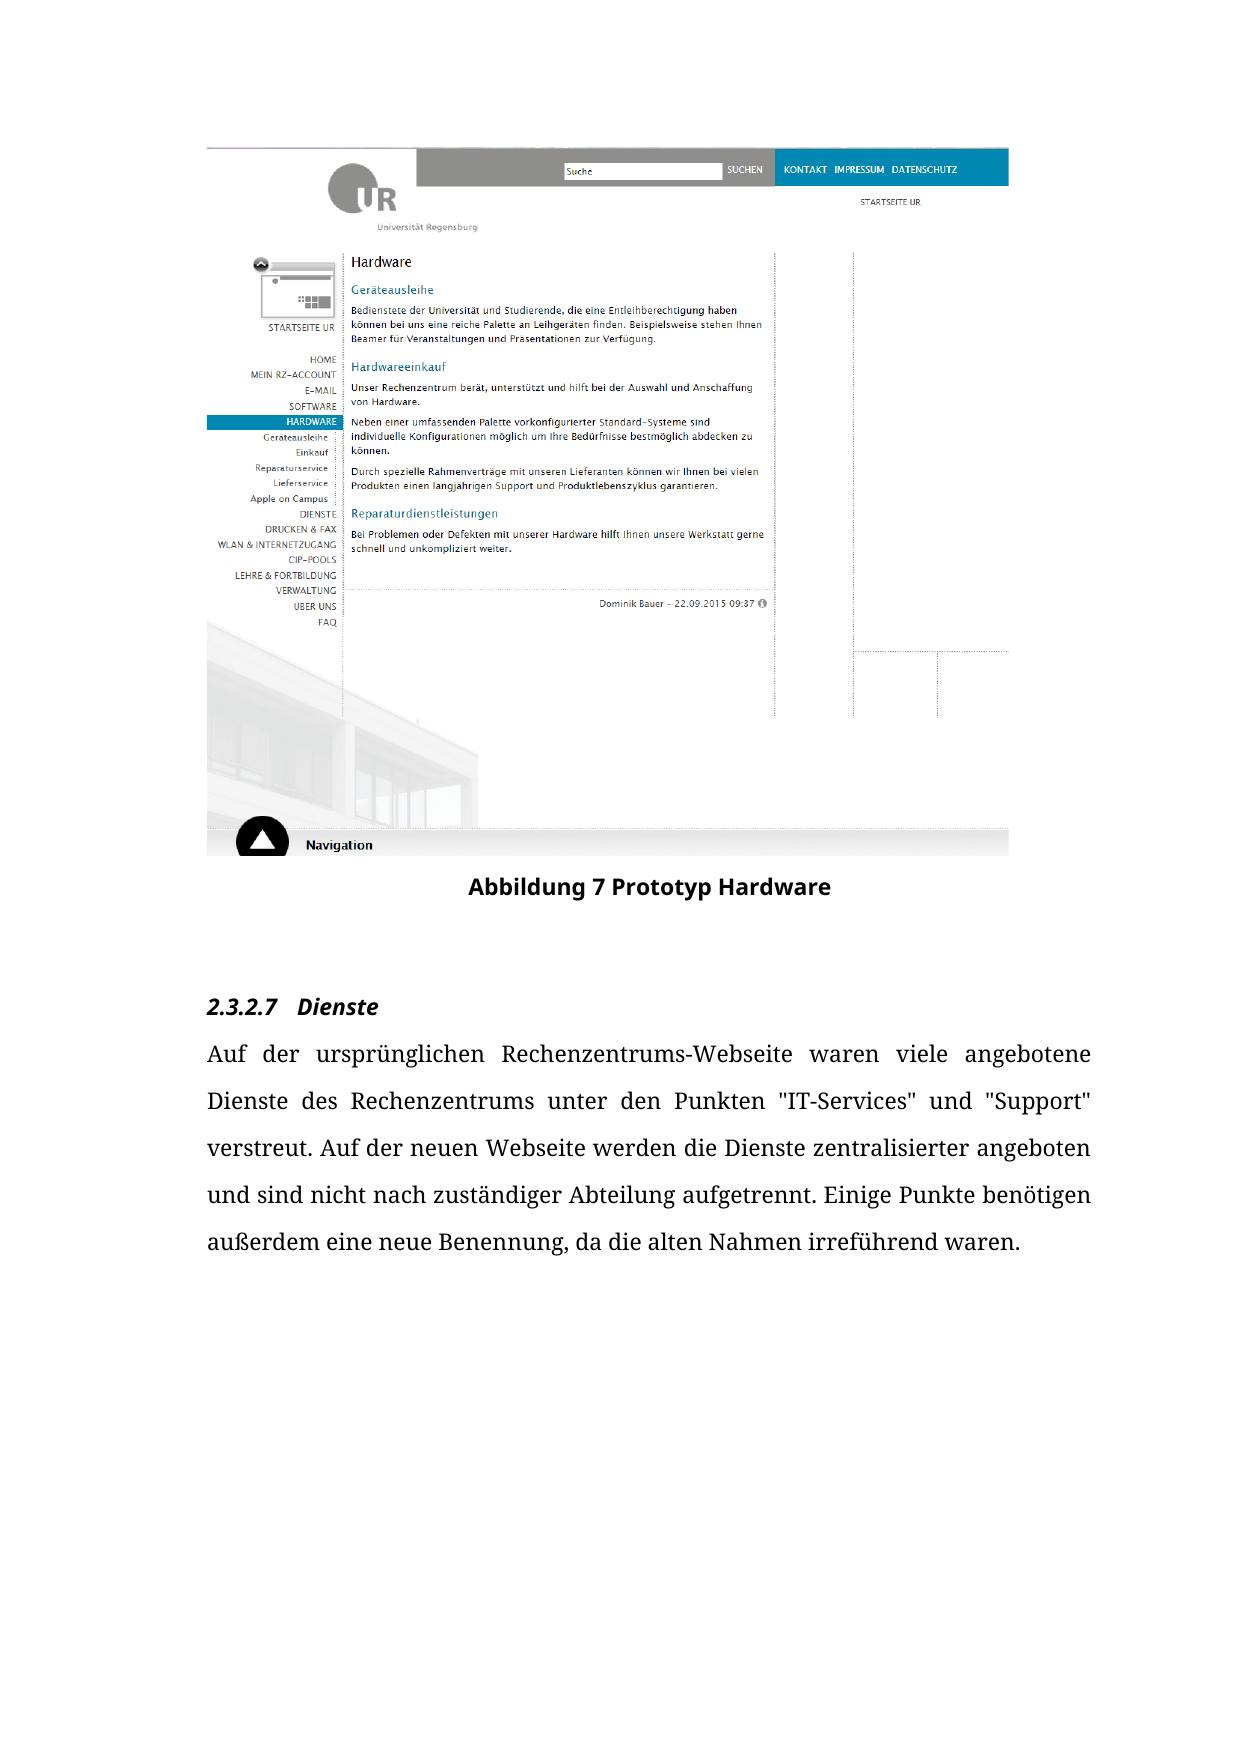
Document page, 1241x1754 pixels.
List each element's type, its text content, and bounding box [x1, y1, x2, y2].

text Auf der ursprünglichen Rechenzentrums-Webseite waren viele angebotene Dienste des Rechenzentrums unter den Punkten "IT-Services" und "Support" verstreut. Auf der neuen Webseite werden die Dienste zentralisierter angeboten und sind nicht nach zuständiger Abteilung aufgetrennt. Einige Punkte benötigen außerdem eine neue Benennung, da die alten Nahmen irreführend waren. [207, 1038, 1092, 1257]
picture [206, 147, 1009, 856]
subtitle Dienste [207, 991, 1092, 1022]
